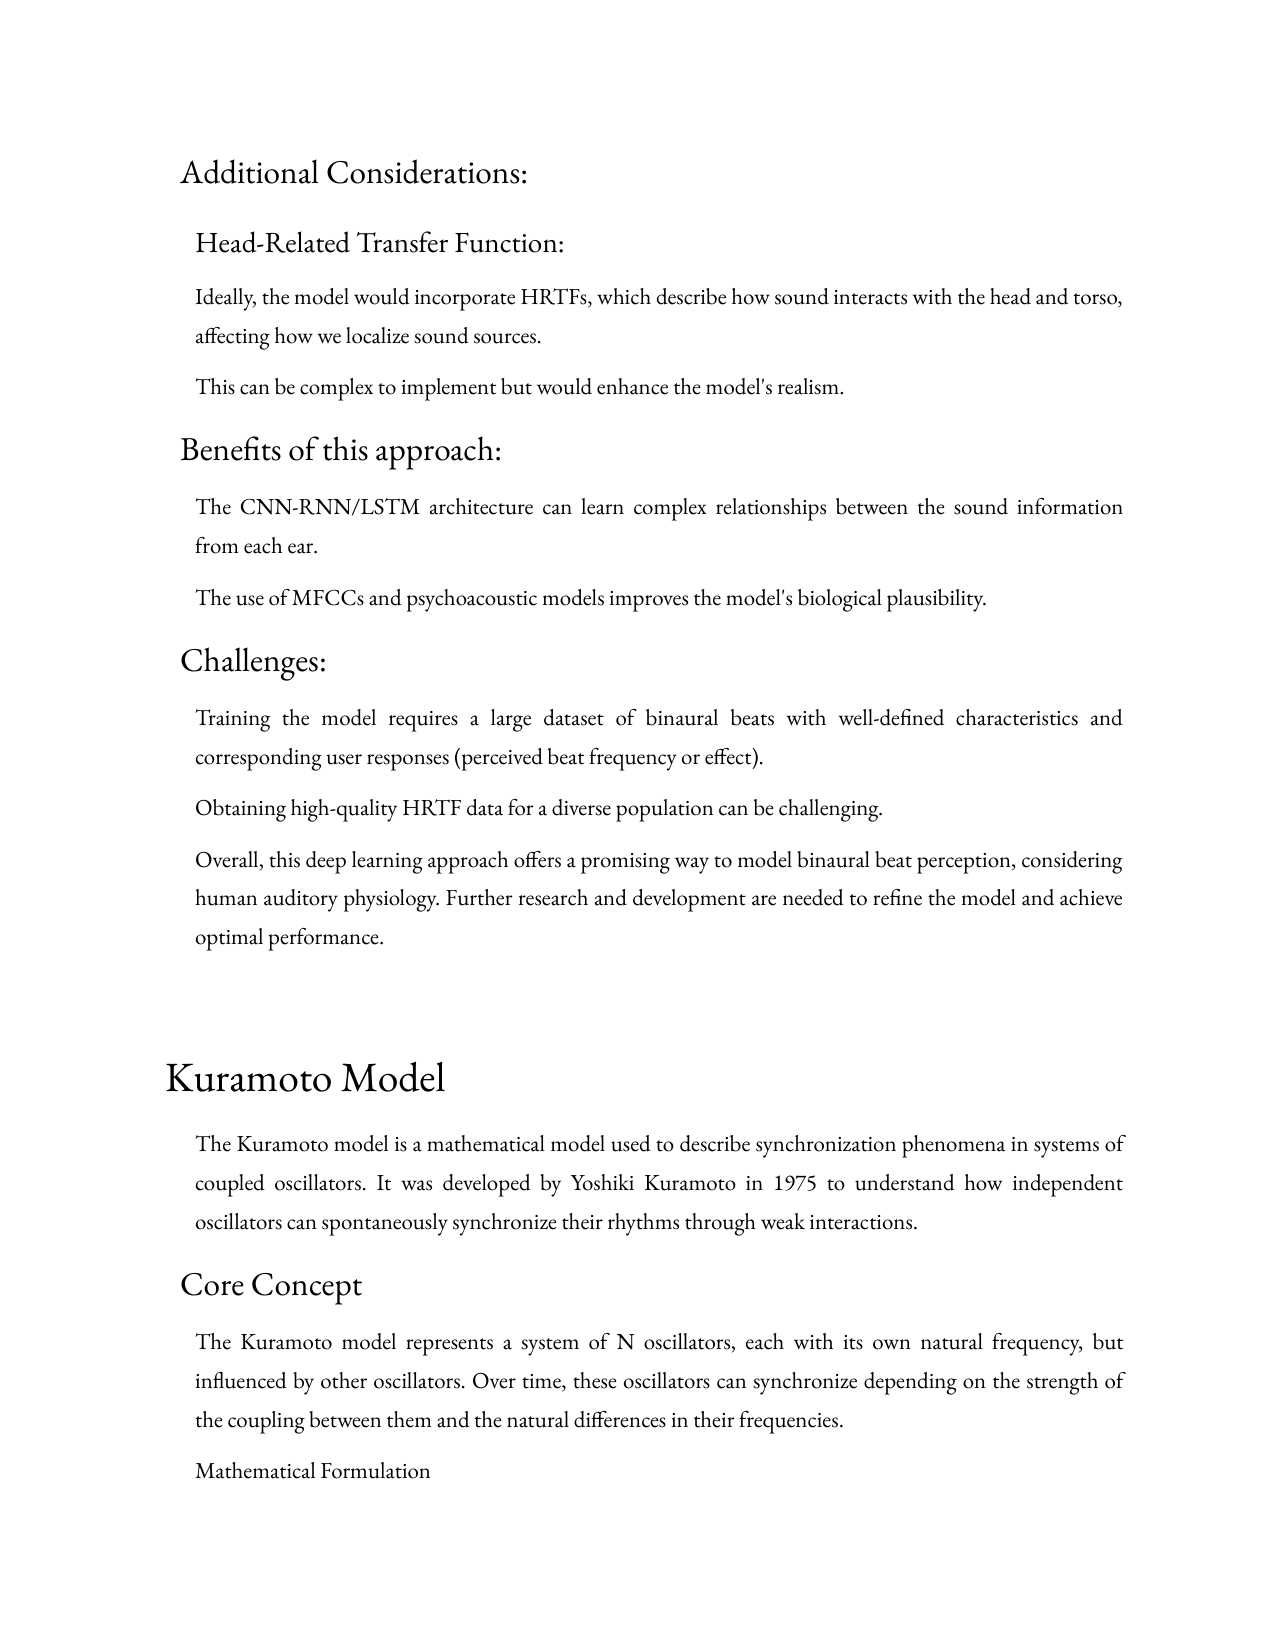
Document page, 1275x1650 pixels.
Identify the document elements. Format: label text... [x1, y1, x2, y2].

subtitle Head-Related Transfer Function: [195, 223, 1125, 261]
text The Kuramoto model represents a system of N oscillators, each with its own natural frequency, but influenced by other oscillators. Over time, these oscillators can synchronize depending on the strength of the coupling between them and the natural differences in their frequencies. [195, 1326, 1125, 1434]
subtitle Kuramoto Model [165, 1049, 1125, 1104]
text Ideally, the model would incorporate HRTFs, which describe how sound interacts with the head and torso, affecting how we localize sound sources. [195, 281, 1125, 350]
text The Kuramoto model is a mathematical model used to describe synchronization phenomena in systems of coupled oscillators. It was developed by Yoshiki Kuramoto in 1975 to understand how independent oscillators can spontaneously synchronize their rhythms through weak interactions. [195, 1128, 1125, 1236]
text The CNN-RNN/LSTM architecture can learn complex relationships between the sound information from each ear. [195, 492, 1125, 560]
subtitle Benefits of this approach: [180, 427, 1125, 470]
text Overall, this deep learning approach offers a promising way to model binaural beat perception, considering human auditory physiology. Further research and development are needed to refine the model and achieve optimal performance. [195, 844, 1125, 951]
text Obtaining high-quality HRTF data for a diverse population can be challenging. [195, 792, 1125, 822]
subtitle Core Concept [180, 1261, 1125, 1305]
text Training the model requires a large dataset of binaural beats with well-defined characteristics and corresponding user responses (perceived beat frequency or effect). [195, 702, 1125, 771]
subtitle Additional Considerations: [180, 150, 1125, 193]
text This can be complex to implement but would enhance the model's realism. [195, 371, 1125, 401]
subtitle Challenges: [180, 637, 1125, 681]
text The use of MFCCs and psychoacoustic models improves the model's biological plausibility. [195, 582, 1125, 612]
text Mathematical Formulation [195, 1455, 1125, 1485]
